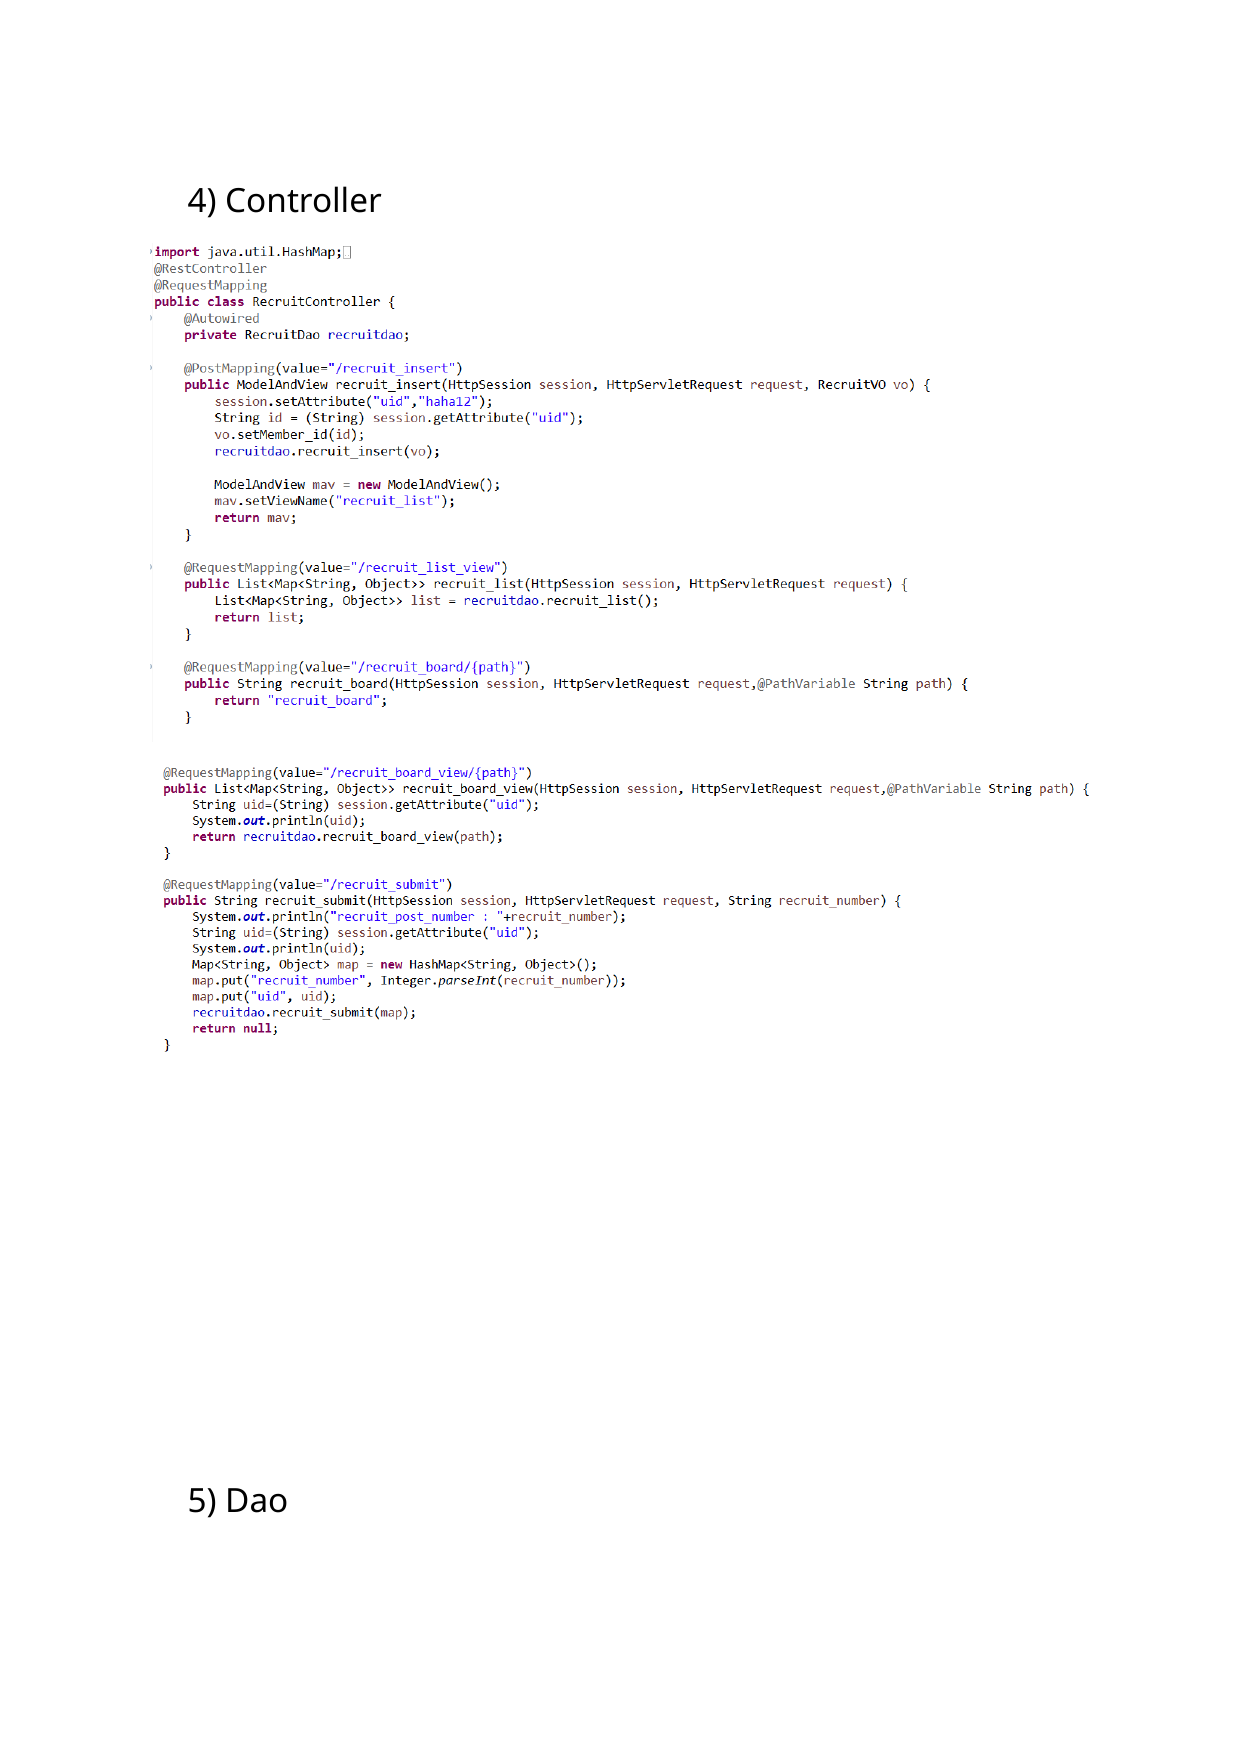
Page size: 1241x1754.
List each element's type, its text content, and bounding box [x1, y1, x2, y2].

picture [150, 243, 1144, 742]
list Dao [187, 1477, 1090, 1522]
picture [150, 762, 1091, 1059]
list Controller [187, 177, 1090, 223]
